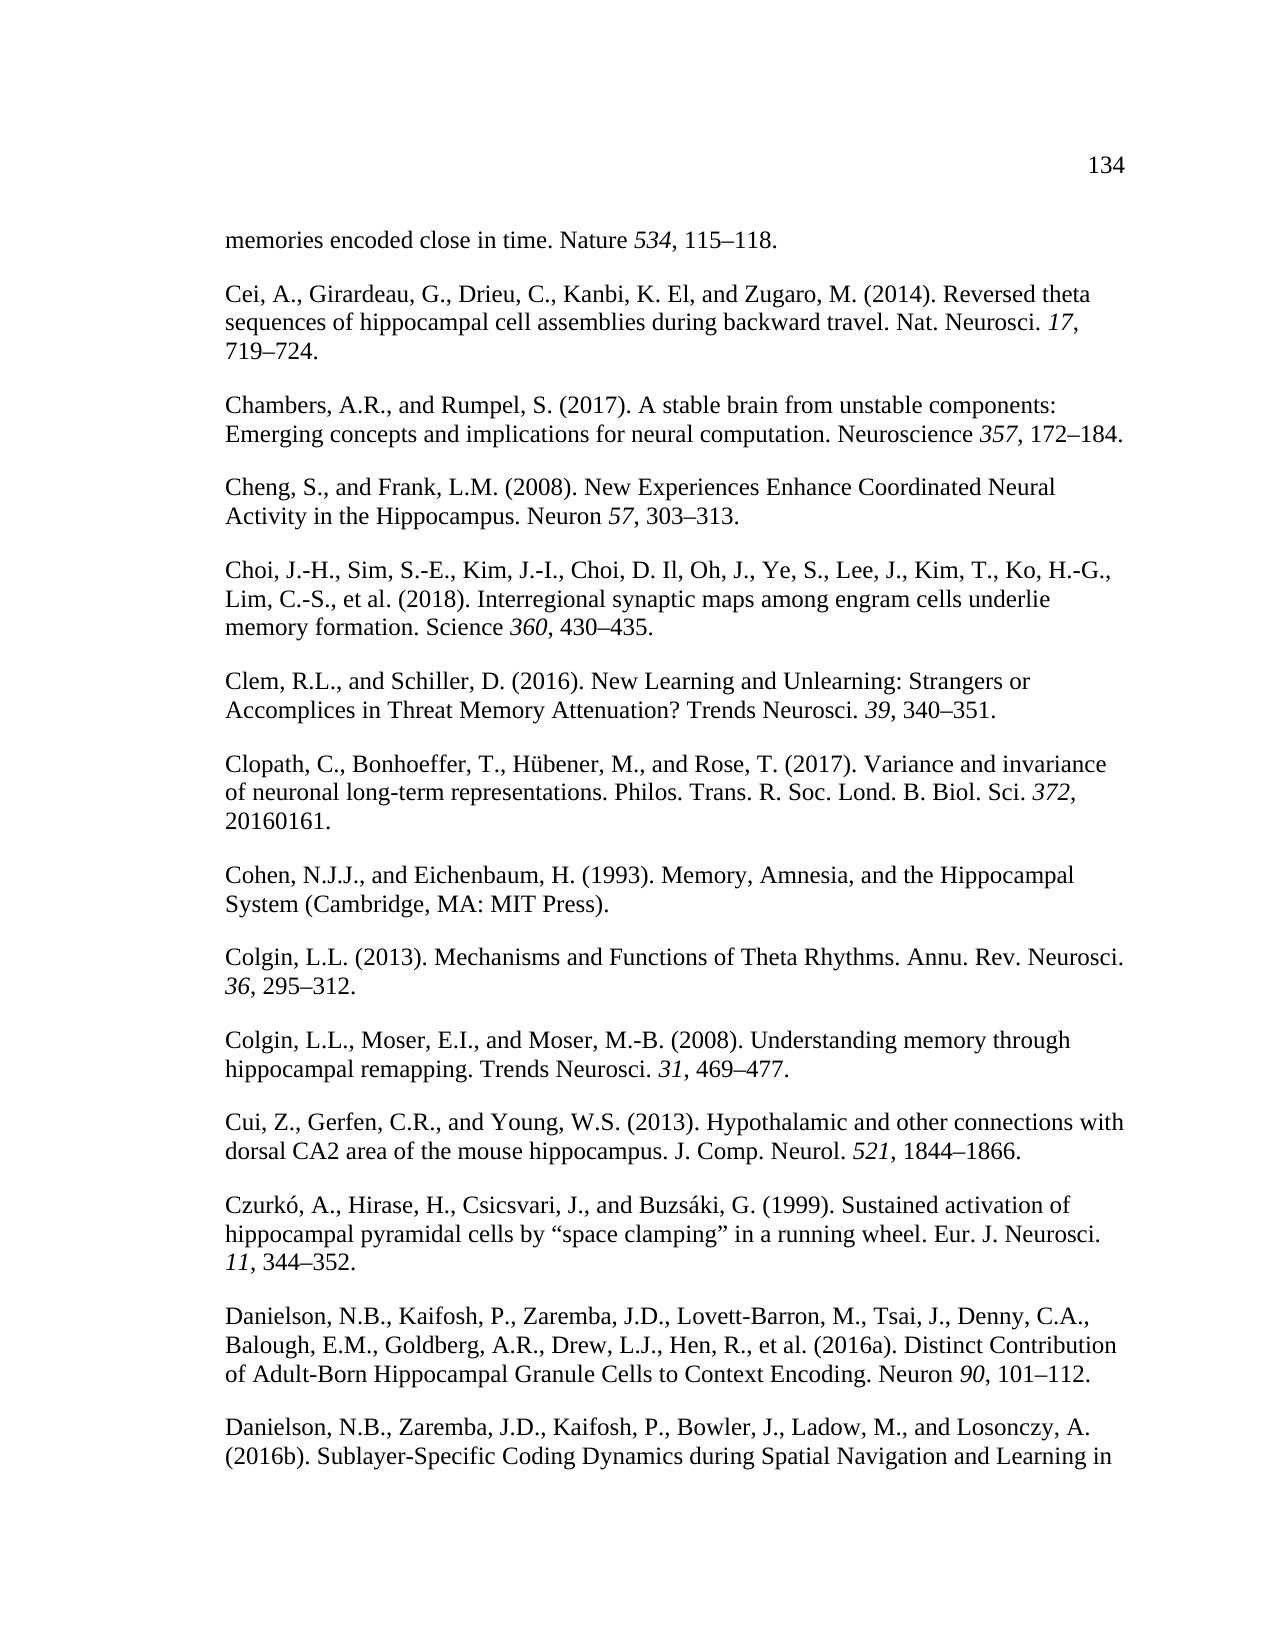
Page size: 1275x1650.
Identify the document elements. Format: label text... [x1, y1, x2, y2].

text Danielson, N.B., Kaifosh, P., Zaremba, J.D., Lovett-Barron, M., Tsai, J., Denny, C.A., Balough, E.M., Goldberg, A.R., Drew, L.J., Hen, R., et al. (2016a). Distinct Contribution of Adult-Born Hippocampal Granule Cells to Context Encoding. Neuron 90, 101–112. [225, 1301, 1125, 1387]
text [225, 1412, 1125, 1470]
text Choi, J.-H., Sim, S.-E., Kim, J.-I., Choi, D. Il, Oh, J., Ye, S., Lee, J., Kim, T., Ko, H.-G., Lim, C.-S., et al. (2018). Interregional synaptic maps among engram cells underlie memory formation. Science 360, 430–435. [225, 555, 1125, 641]
text Clopath, C., Bonhoeffer, T., Hübener, M., and Rose, T. (2017). Variance and invariance of neuronal long-term representations. Philos. Trans. R. Soc. Lond. B. Biol. Sci. 372, 20160161. [225, 749, 1125, 835]
text Clem, R.L., and Schiller, D. (2016). New Learning and Unlearning: Strangers or Accomplices in Threat Memory Attenuation? Trends Neurosci. 39, 340–351. [225, 666, 1125, 724]
text Chambers, A.R., and Rumpel, S. (2017). A stable brain from unstable components: Emerging concepts and implications for neural computation. Neuroscience 357, 172–184. [225, 390, 1125, 447]
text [225, 225, 1125, 254]
text Colgin, L.L., Moser, E.I., and Moser, M.-B. (2008). Understanding memory through hippocampal remapping. Trends Neurosci. 31, 469–477. [225, 1025, 1125, 1082]
text Cei, A., Girardeau, G., Drieu, C., Kanbi, K. El, and Zugaro, M. (2014). Reversed theta sequences of hippocampal cell assemblies during backward travel. Nat. Neurosci. 17, 719–724. [225, 279, 1125, 365]
text Czurkó, A., Hirase, H., Csicsvari, J., and Buzsáki, G. (1999). Sustained activation of hippocampal pyramidal cells by “space clamping” in a running wheel. Eur. J. Neurosci. 11, 344–352. [225, 1190, 1125, 1276]
text Cohen, N.J.J., and Eichenbaum, H. (1993). Memory, Amnesia, and the Hippocampal System (Cambridge, MA: MIT Press). [225, 860, 1125, 917]
text Cui, Z., Gerfen, C.R., and Young, W.S. (2013). Hypothalamic and other connections with dorsal CA2 area of the mouse hippocampus. J. Comp. Neurol. 521, 1844–1866. [225, 1107, 1125, 1165]
text Colgin, L.L. (2013). Mechanisms and Functions of Theta Rhythms. Annu. Rev. Neurosci. 36, 295–312. [225, 942, 1125, 1000]
text Cheng, S., and Frank, L.M. (2008). New Experiences Enhance Coordinated Neural Activity in the Hippocampus. Neuron 57, 303–313. [225, 472, 1125, 530]
